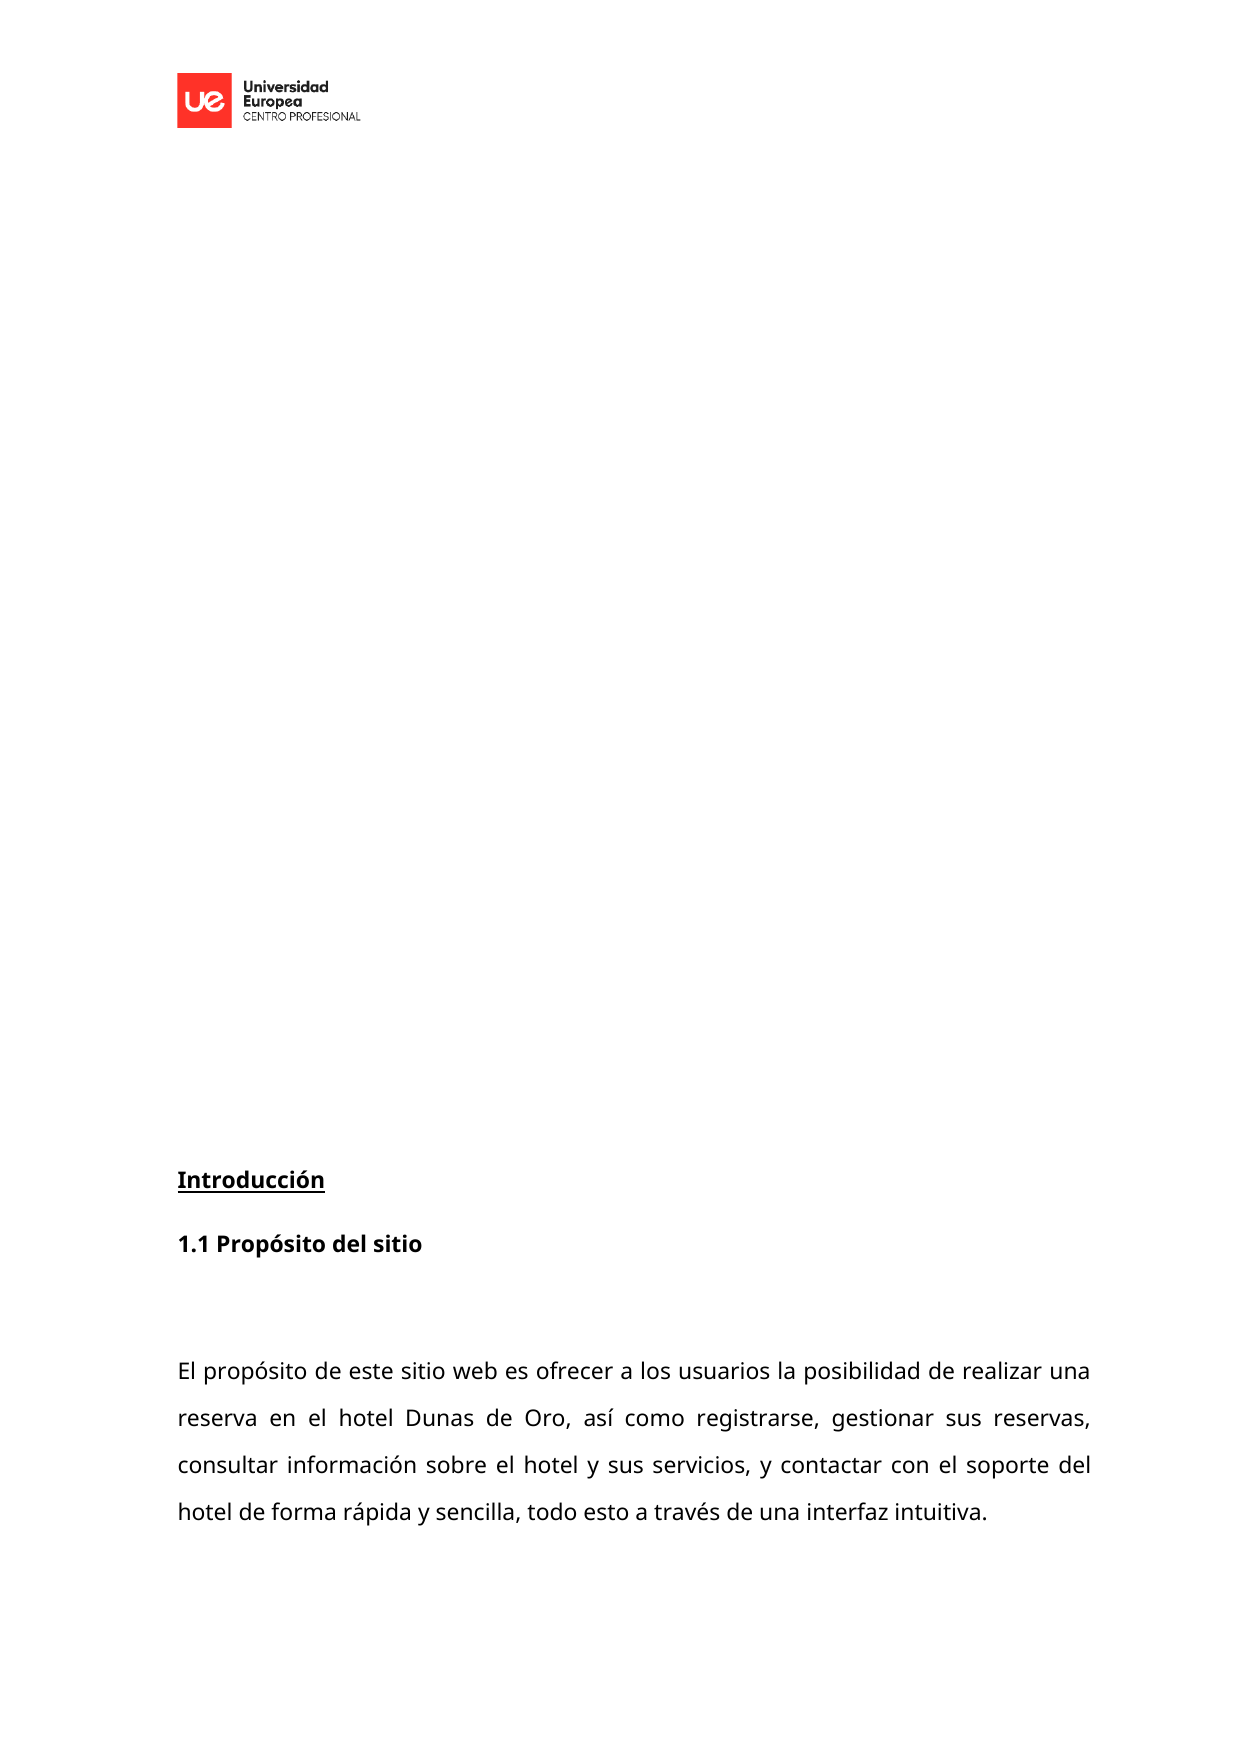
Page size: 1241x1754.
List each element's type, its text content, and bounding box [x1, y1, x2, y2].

picture [177, 73, 361, 128]
text 1.1 Propósito del sitio [177, 1228, 1092, 1259]
text Introducción [177, 1164, 1092, 1196]
text El propósito de este sitio web es ofrecer a los usuarios la posibilidad de realizar una reserva en el hotel Dunas de Oro, así como registrarse, gestionar sus reservas, consultar información sobre el hotel y sus servicios, y contactar con el soporte del hotel de forma rápida y sencilla, todo esto a través de una interfaz intuitiva. [177, 1355, 1092, 1527]
